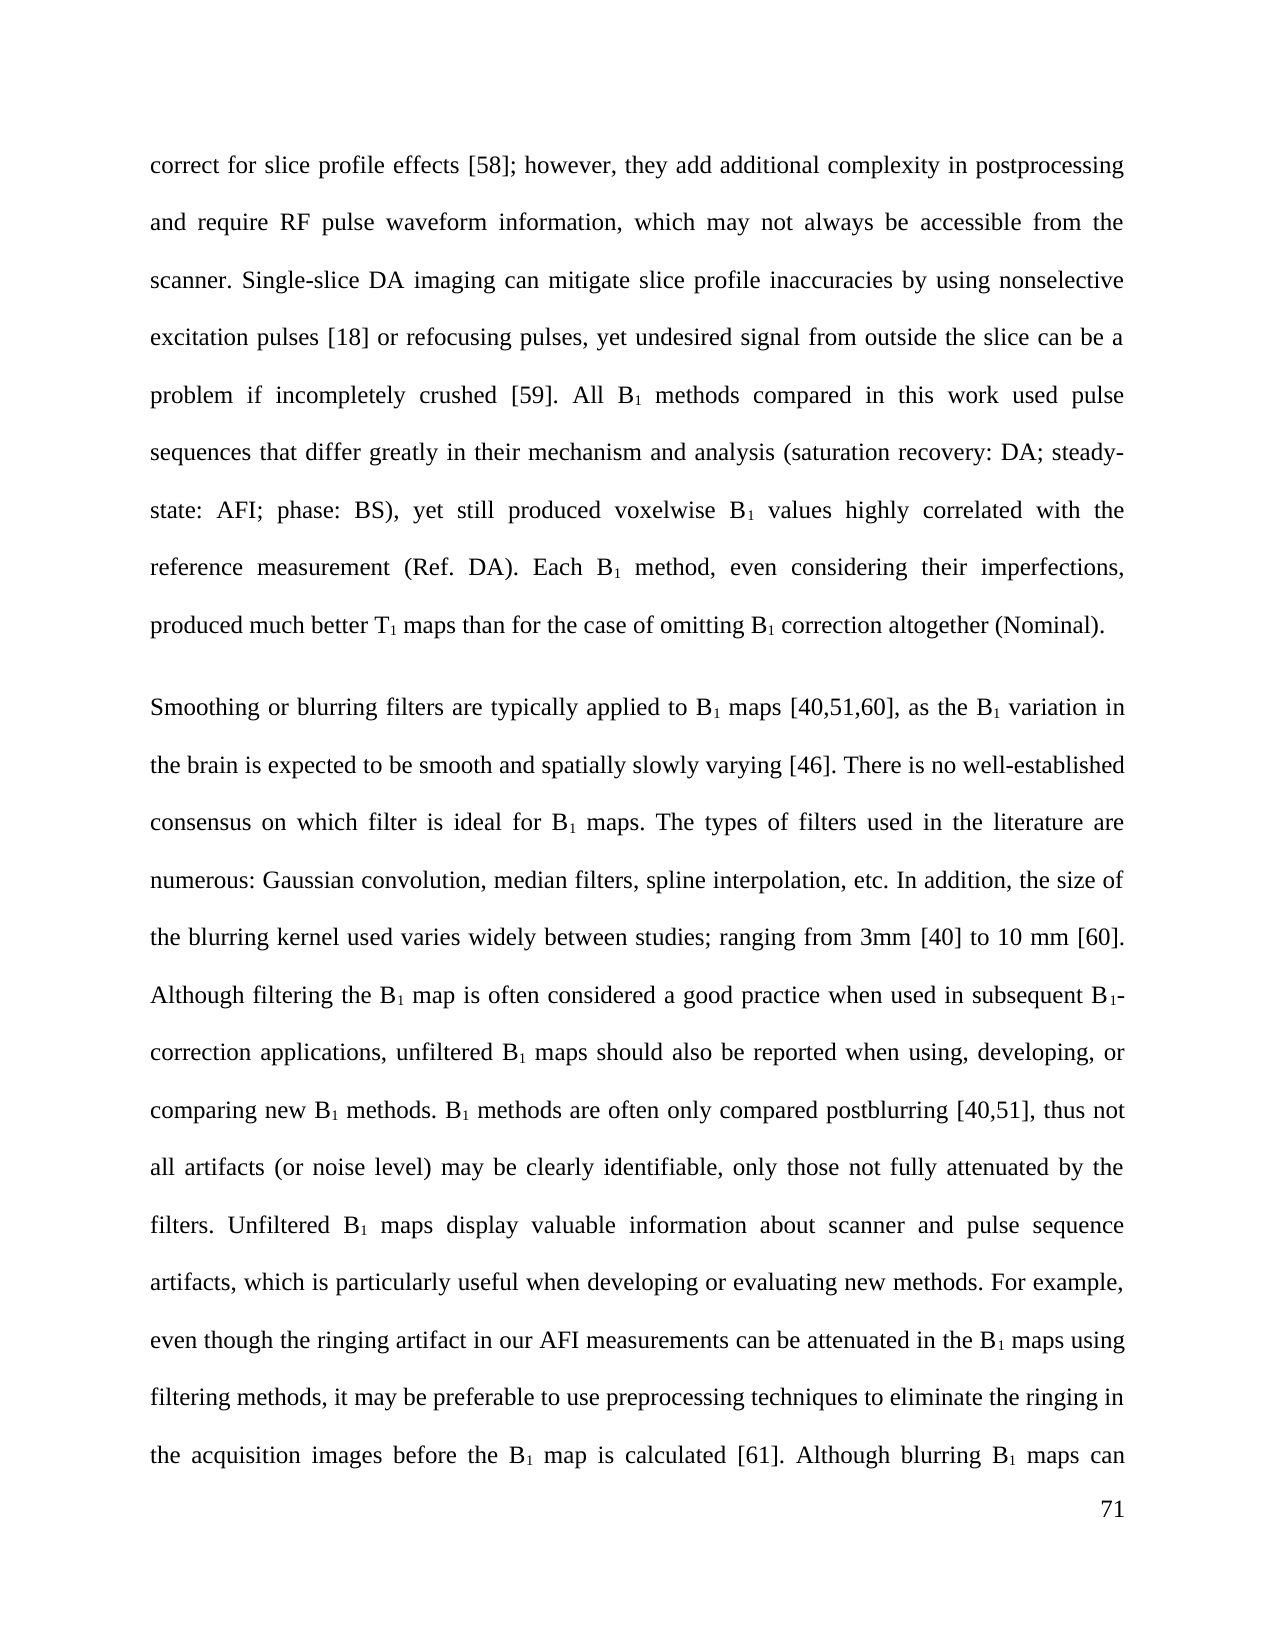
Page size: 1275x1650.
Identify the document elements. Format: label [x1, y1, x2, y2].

text [150, 150, 1125, 639]
text [150, 692, 1125, 1469]
